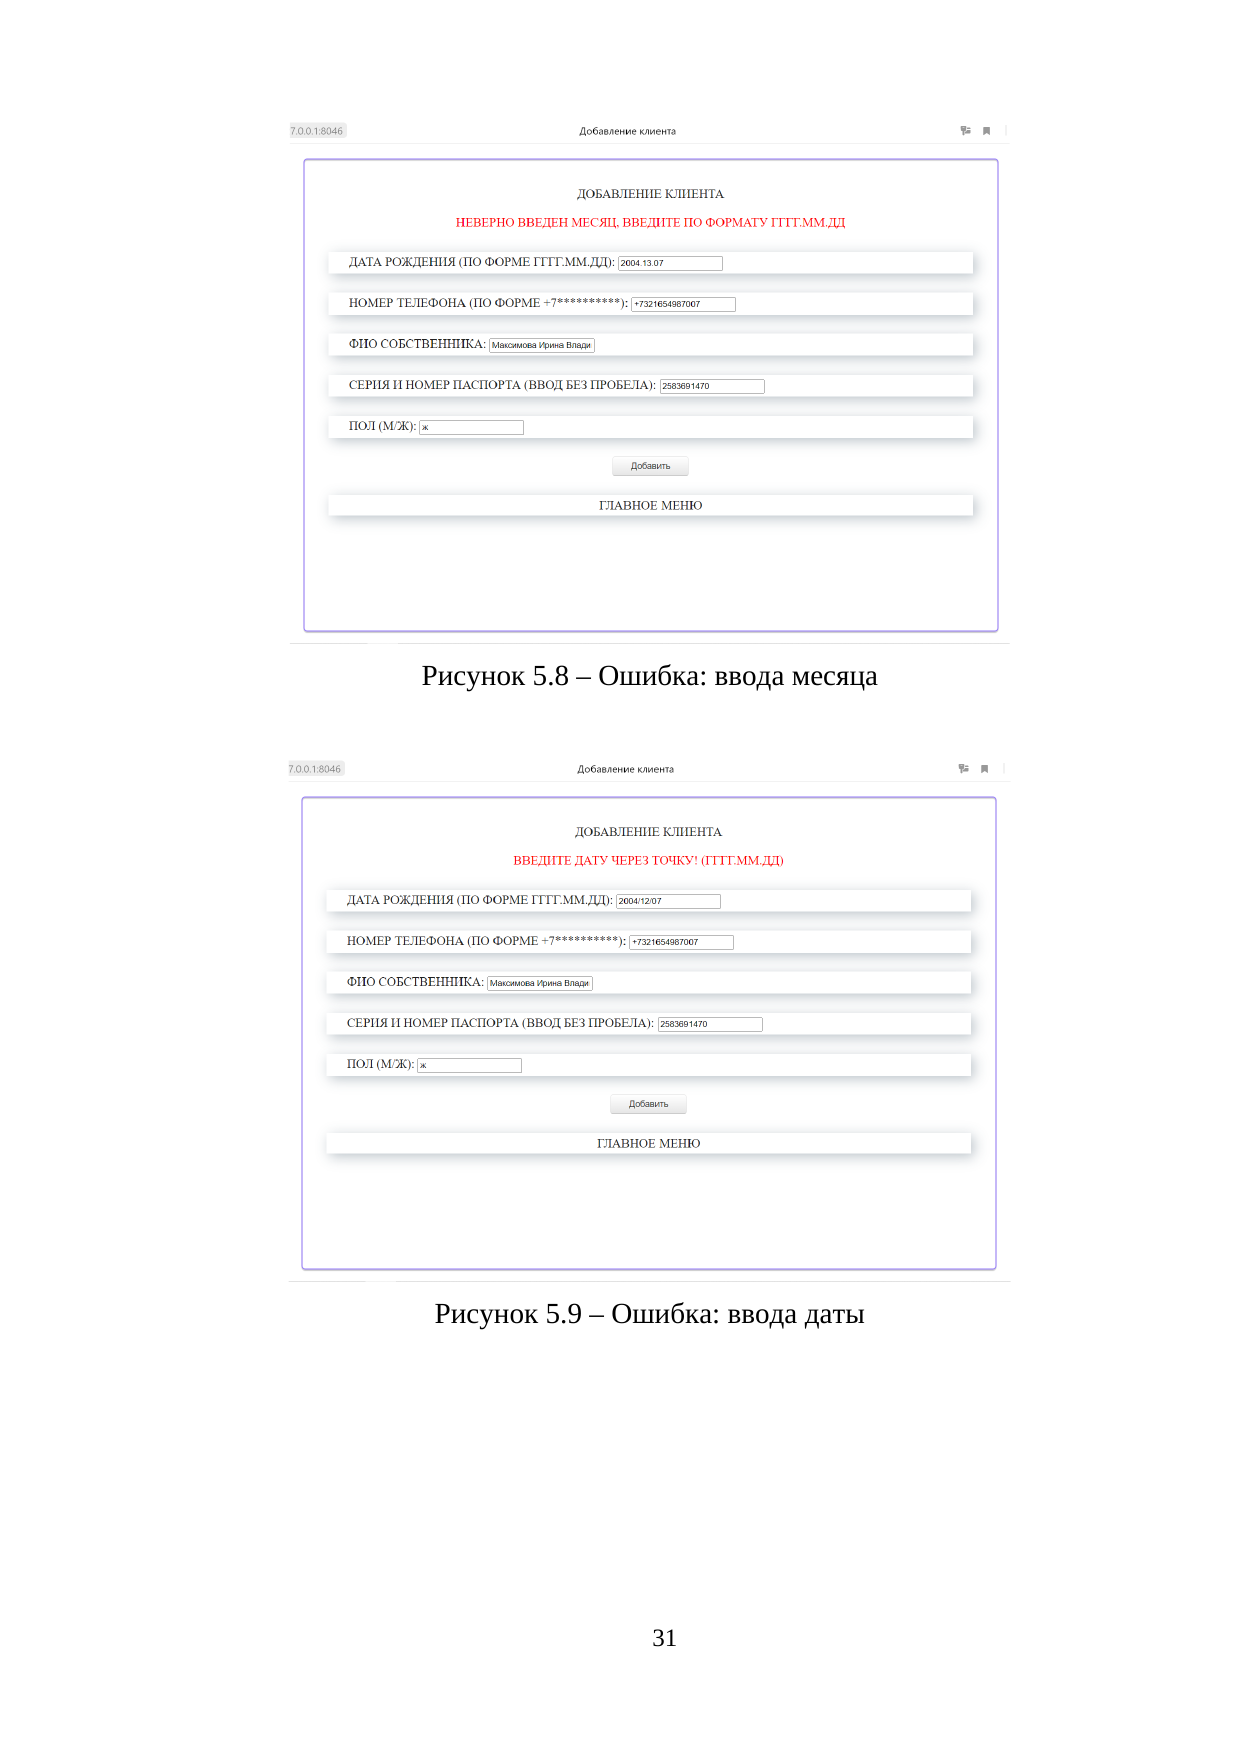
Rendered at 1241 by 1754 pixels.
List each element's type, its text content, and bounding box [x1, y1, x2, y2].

text Рисунок 5.9 – Ошибка: ввода даты [177, 1296, 1122, 1330]
text Рисунок 5.8 – Ошибка: ввода месяца [177, 658, 1122, 691]
picture [288, 758, 1011, 1282]
picture [289, 118, 1010, 644]
